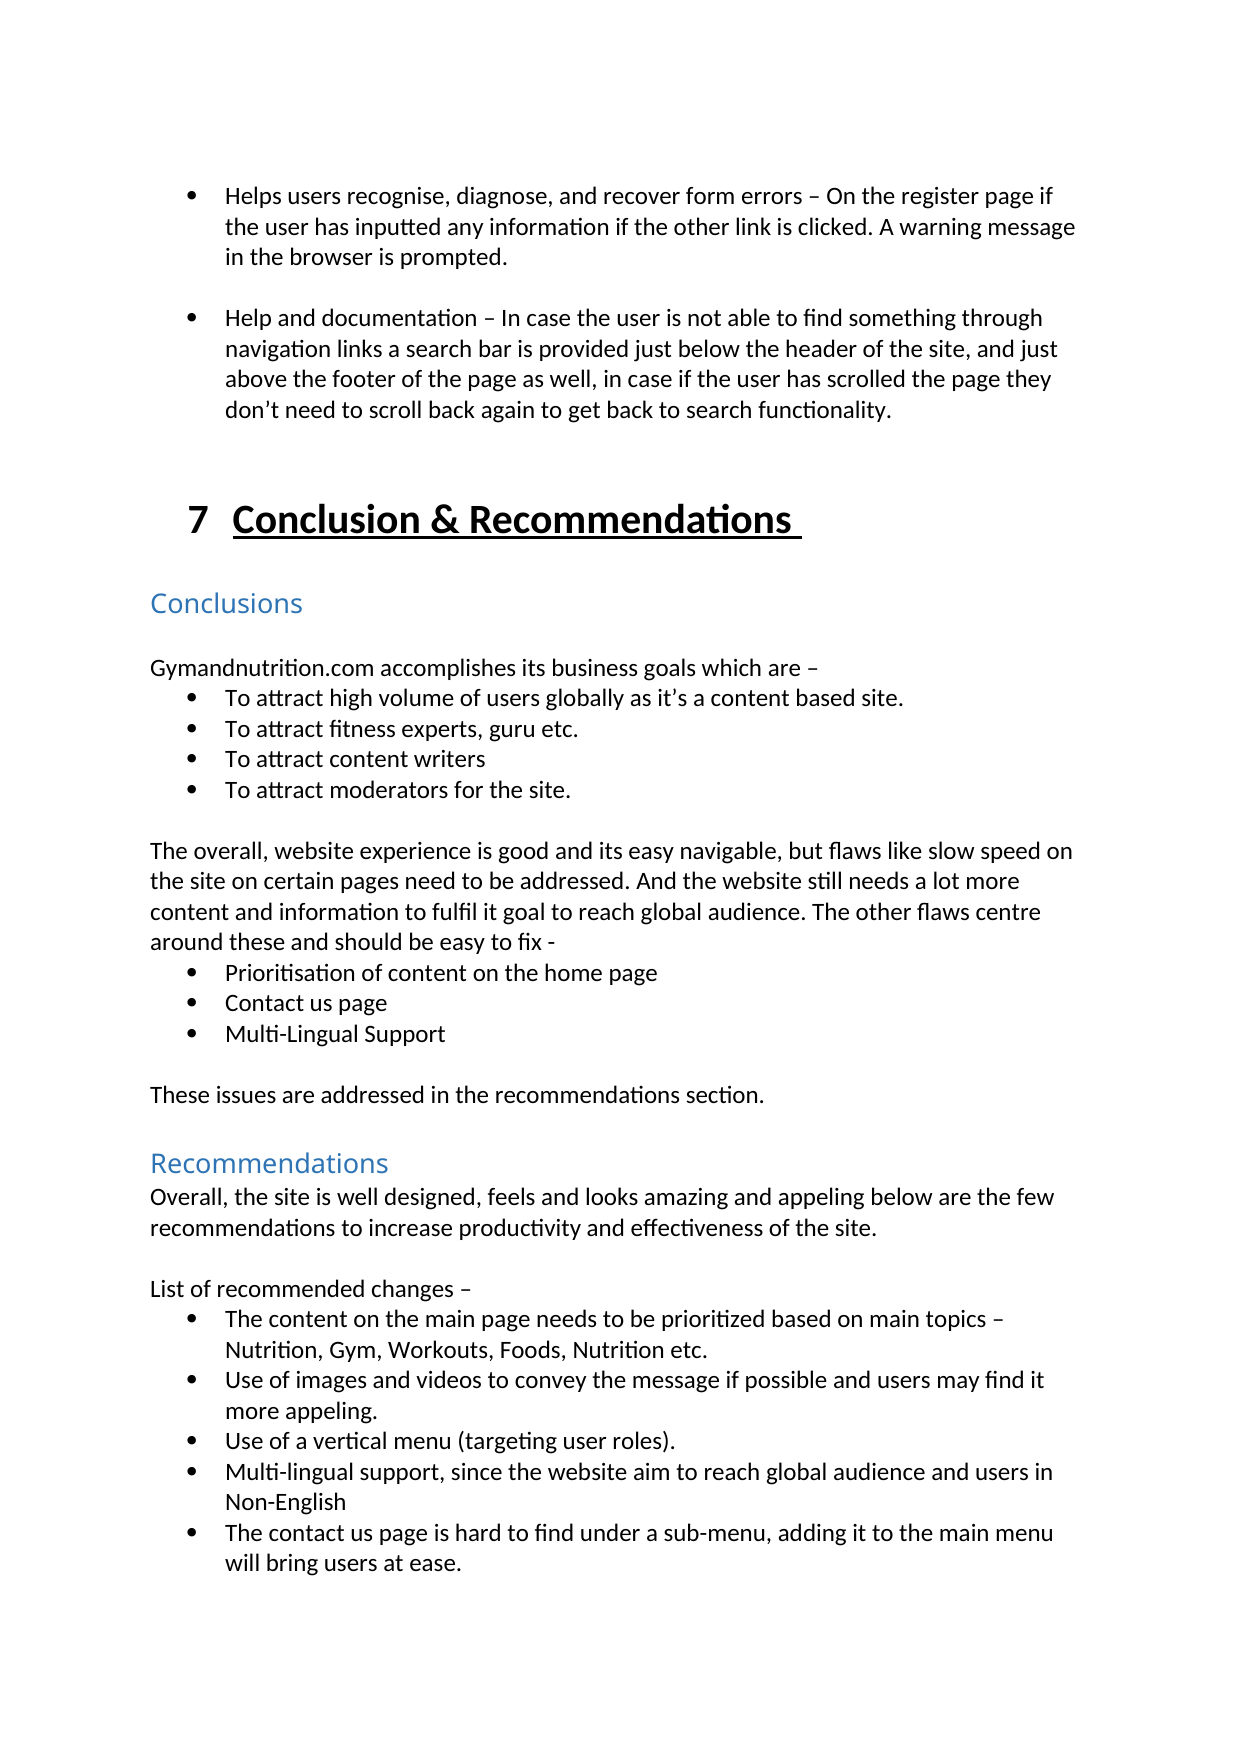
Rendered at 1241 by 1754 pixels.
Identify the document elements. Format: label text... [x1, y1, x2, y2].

text Overall, the site is well designed, feels and looks amazing and appeling below are the few recommendations to increase productivity and effectiveness of the site. [150, 1181, 1090, 1242]
list To attract moderators for the site. [187, 774, 1090, 804]
list Helps users recognise, diagnose, and recover form errors – On the register page if the user has inputted any information if the other link is clicked. A warning message in the browser is prompted. [187, 181, 1090, 272]
list To attract content writers [187, 743, 1090, 774]
list Use of a vertical menu (targeting user roles). [187, 1425, 1090, 1456]
list To attract high volume of users globally as it’s a content based site. [187, 682, 1090, 713]
list Prioritisation of content on the home page [187, 957, 1090, 988]
list Multi-Lingual Support [187, 1018, 1090, 1049]
subtitle Conclusions [150, 584, 1090, 621]
list Use of images and videos to convey the message if possible and users may find it more appeling. [187, 1364, 1090, 1425]
text Gymandnutrition.com accomplishes its business goals which are – [150, 652, 1090, 682]
list Contact us page [187, 988, 1090, 1018]
text These issues are addressed in the recommendations section. [150, 1079, 1090, 1110]
text List of recommended changes – [150, 1273, 1090, 1303]
text The overall, website experience is good and its easy navigable, but flaws like slow speed on the site on certain pages need to be addressed. And the website still needs a lot more content and information to fulfil it goal to reach global audience. The other flaws centre around these and should be easy to fix - [150, 835, 1090, 957]
list Help and documentation – In case the user is not able to find something through navigation links a search bar is provided just below the header of the site, and just above the footer of the page as well, in case if the user has scrolled the page they don’t need to scroll back again to get back to search functionality. [187, 303, 1090, 425]
subtitle Recommendations [150, 1144, 1090, 1181]
list To attract fitness experts, guru etc. [187, 713, 1090, 743]
list The content on the main page needs to be prioritized based on main topics – Nutrition, Gym, Workouts, Foods, Nutrition etc. [187, 1303, 1090, 1364]
list Multi-lingual support, since the website aim to reach global audience and users in Non-English [187, 1456, 1090, 1517]
subtitle Conclusion & Recommendations [187, 493, 1090, 543]
list The contact us page is hard to find under a sub-menu, adding it to the main menu will bring users at ease. [187, 1517, 1090, 1578]
